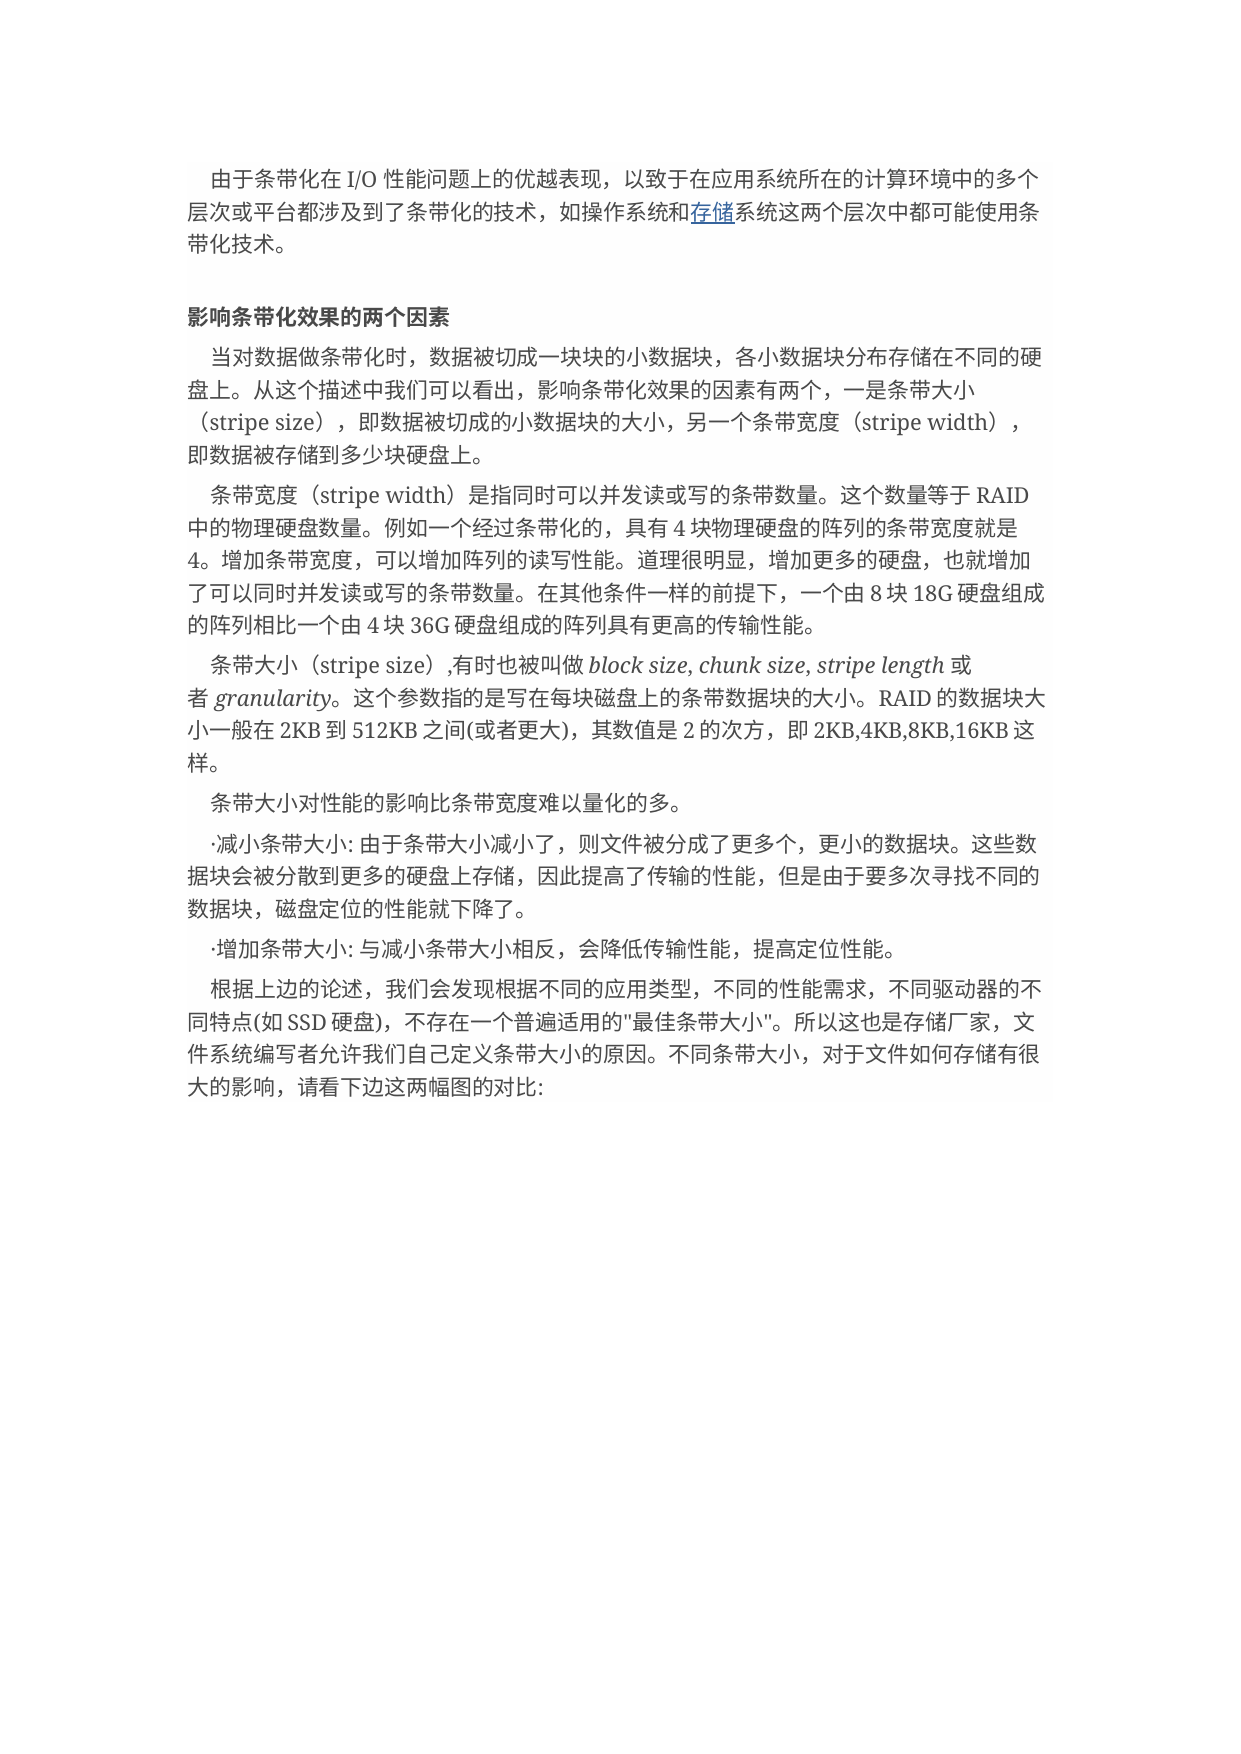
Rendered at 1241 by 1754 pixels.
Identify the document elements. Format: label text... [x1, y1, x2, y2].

text ·增加条带大小: 与减小条带大小相反，会降低传输性能，提高定位性能。 [187, 932, 1053, 964]
text 条带大小对性能的影响比条带宽度难以量化的多。 [187, 786, 1053, 818]
text 影响条带化效果的两个因素 [187, 300, 1053, 332]
text 根据上边的论述，我们会发现根据不同的应用类型，不同的性能需求，不同驱动器的不同特点(如SSD硬盘)，不存在一个普遍适用的"最佳条带大小"。所以这也是存储厂家，文件系统编写者允许我们自己定义条带大小的原因。不同条带大小，对于文件如何存储有很大的影响，请看下边这两幅图的对比: [187, 972, 1053, 1102]
text ·减小条带大小: 由于条带大小减小了，则文件被分成了更多个，更小的数据块。这些数据块会被分散到更多的硬盘上存储，因此提高了传输的性能，但是由于要多次寻找不同的数据块，磁盘定位的性能就下降了。 [187, 826, 1053, 924]
text 条带宽度（stripe width）是指同时可以并发读或写的条带数量。这个数量等于RAID中的物理硬盘数量。例如一个经过条带化的，具有4块物理硬盘的阵列的条带宽度就是4。增加条带宽度，可以增加阵列的读写性能。道理很明显，增加更多的硬盘，也就增加了可以同时并发读或写的条带数量。在其他条件一样的前提下，一个由8块18G硬盘组成的阵列相比一个由4块36G硬盘组成的阵列具有更高的传输性能。 [187, 478, 1053, 640]
text 当对数据做条带化时，数据被切成一块块的小数据块，各小数据块分布存储在不同的硬盘上。从这个描述中我们可以看出，影响条带化效果的因素有两个，一是条带大小（stripe size），即数据被切成的小数据块的大小，另一个条带宽度（stripe width），即数据被存储到多少块硬盘上。 [187, 340, 1053, 470]
text 由于条带化在 I/O 性能问题上的优越表现，以致于在应用系统所在的计算环境中的多个层次或平台都涉及到了条带化的技术，如操作系统和存储系统这两个层次中都可能使用条带化技术。 [187, 162, 1053, 292]
text 条带大小（stripe size）,有时也被叫做block size, chunk size, stripe length 或者 granularity。这个参数指的是写在每块磁盘上的条带数据块的大小。RAID的数据块大小一般在2KB到512KB之间(或者更大)，其数值是2的次方，即2KB,4KB,8KB,16KB这样。 [187, 648, 1053, 778]
